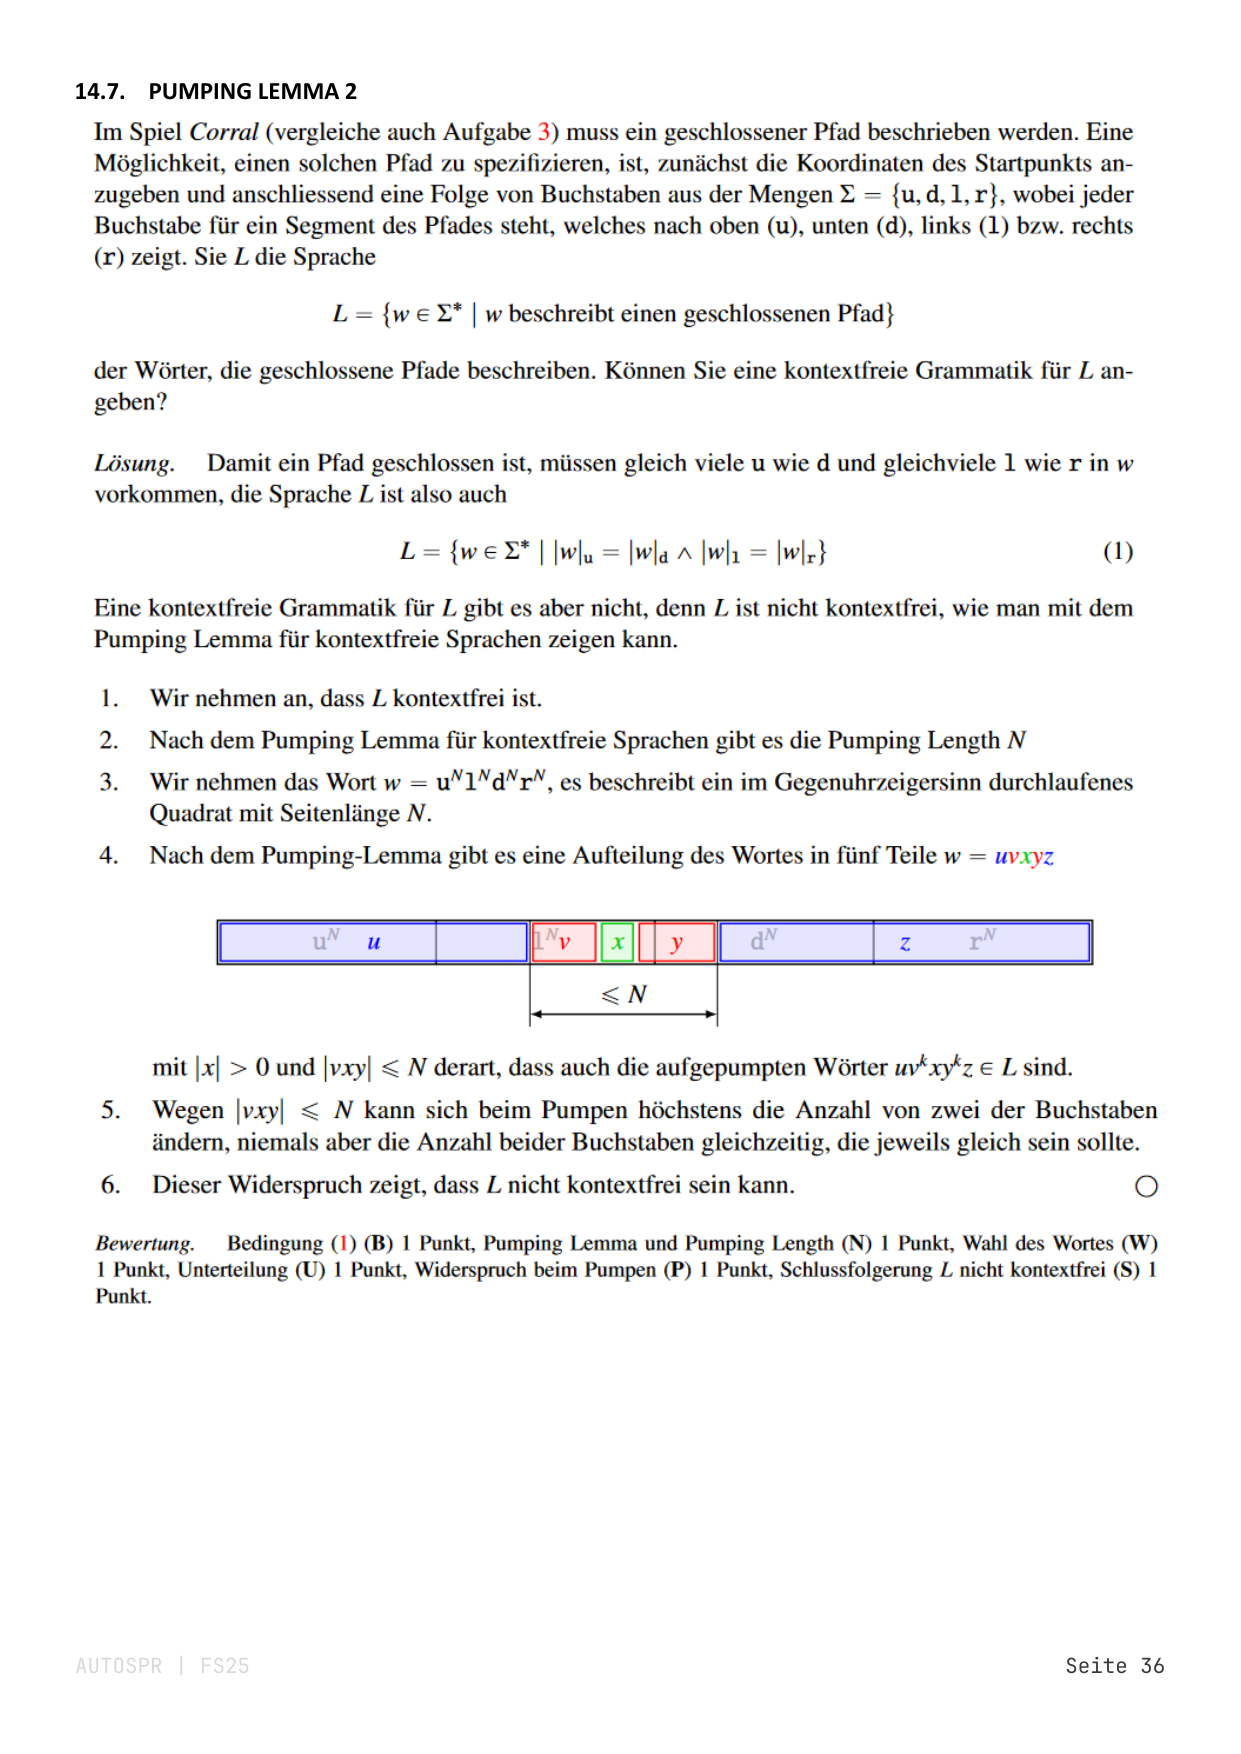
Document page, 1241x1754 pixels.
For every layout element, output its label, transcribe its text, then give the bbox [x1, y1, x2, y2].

picture [81, 886, 1173, 1324]
picture [81, 107, 1173, 885]
subtitle Pumping Lemma 2 [74, 75, 1165, 106]
